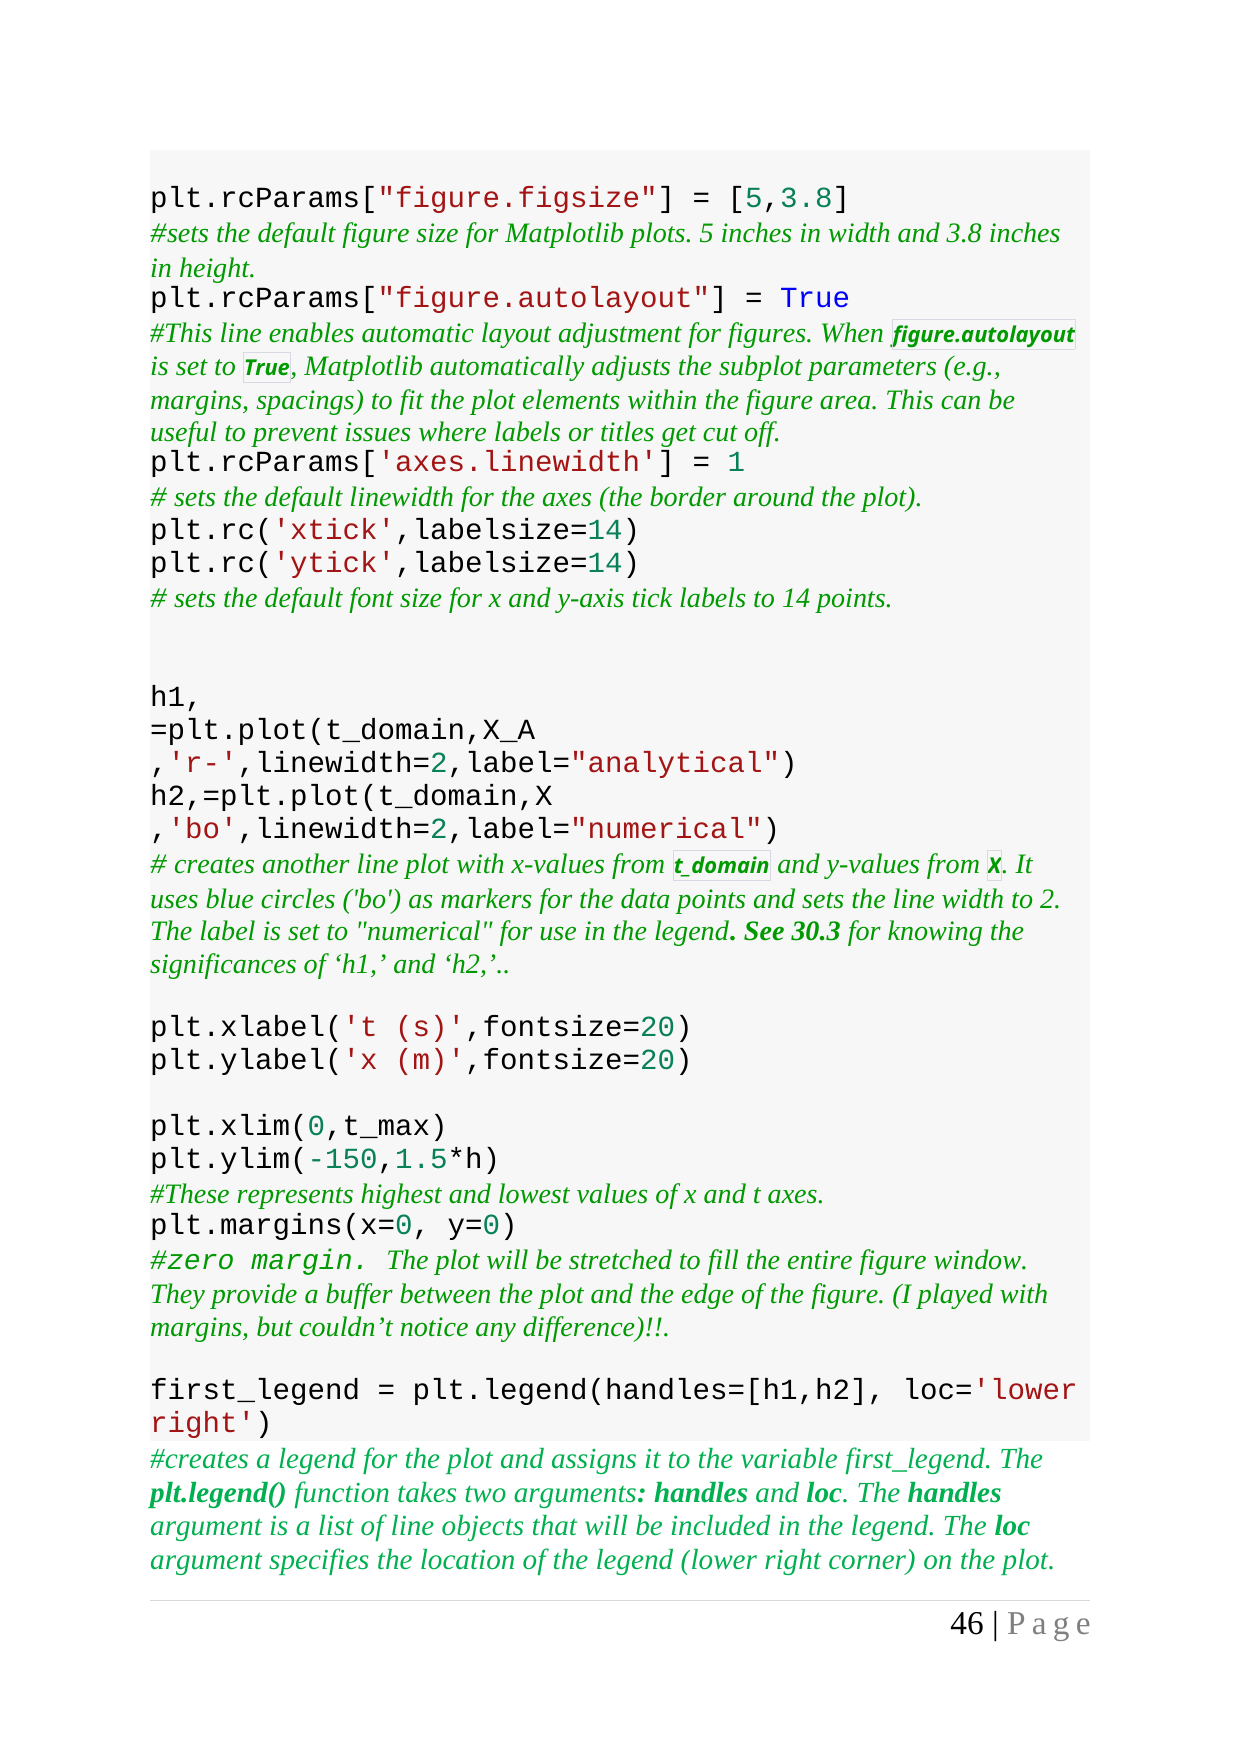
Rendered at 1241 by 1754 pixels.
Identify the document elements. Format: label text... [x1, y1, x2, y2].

text first_legend = plt.legend(handles=[h1,h2], loc='lower right') [150, 1375, 1090, 1441]
text #This line enables automatic layout adjustment for figures. When figure.autolayout is set to True, Matplotlib automatically adjusts the subplot parameters (e.g., margins, spacings) to fit the plot elements within the figure area. This can be useful to prevent issues where labels or titles get cut off. [291, 316, 1090, 447]
text #These represents highest and lowest values of x and t axes. [150, 1177, 1090, 1210]
text h2,=plt.plot(t_domain,X,'bo',linewidth=2,label="numerical") [150, 781, 1090, 847]
text plt.ylim(-150,1.5*h) [150, 1144, 1090, 1177]
text plt.xlabel('t (s)',fontsize=20) [150, 1012, 1090, 1045]
text #zero margin. The plot will be stretched to fill the entire figure window. They provide a buffer between the plot and the edge of the figure. (I played with margins, but couldn’t notice any difference)!!. [386, 1243, 1090, 1342]
text plt.ylabel('x (m)',fontsize=20) [150, 1045, 1090, 1078]
text #sets the default figure size for Matplotlib plots. 5 inches in width and 3.8 inches in height. [167, 216, 1090, 283]
text plt.rcParams["figure.autolayout"] = True [150, 283, 1090, 316]
text # sets the default font size for x and y-axis tick labels to 14 points. [167, 581, 1090, 616]
text plt.rc('xtick',labelsize=14) [150, 515, 1090, 548]
text # creates another line plot with x-values from t_domain and y-values from X. It uses blue circles ('bo') as markers for the data points and sets the line width to 2. The label is set to "numerical" for use in the legend. See 30.3 for knowing the significances of ‘h1,’ and ‘h2,’.. [150, 847, 1090, 979]
text #creates a legend for the plot and assigns it to the variable first_legend. The plt.legend() function takes two arguments: handles and loc. The handles argument is a list of line objects that will be included in the legend. The loc argument specifies the location of the legend (lower right corner) on the plot. [150, 1441, 1090, 1576]
text plt.rc('ytick',labelsize=14) [150, 548, 1090, 581]
text plt.margins(x=0, y=0) [150, 1210, 1090, 1243]
text plt.rcParams['axes.linewidth'] = 1 [150, 447, 1090, 481]
text h1, =plt.plot(t_domain,X_A,'r-',linewidth=2,label="analytical") [150, 682, 1090, 781]
text plt.rcParams["figure.figsize"] = [5,3.8] [150, 183, 1090, 216]
text # sets the default linewidth for the axes (the border around the plot). [167, 481, 1090, 515]
text plt.xlim(0,t_max) [150, 1111, 1090, 1144]
